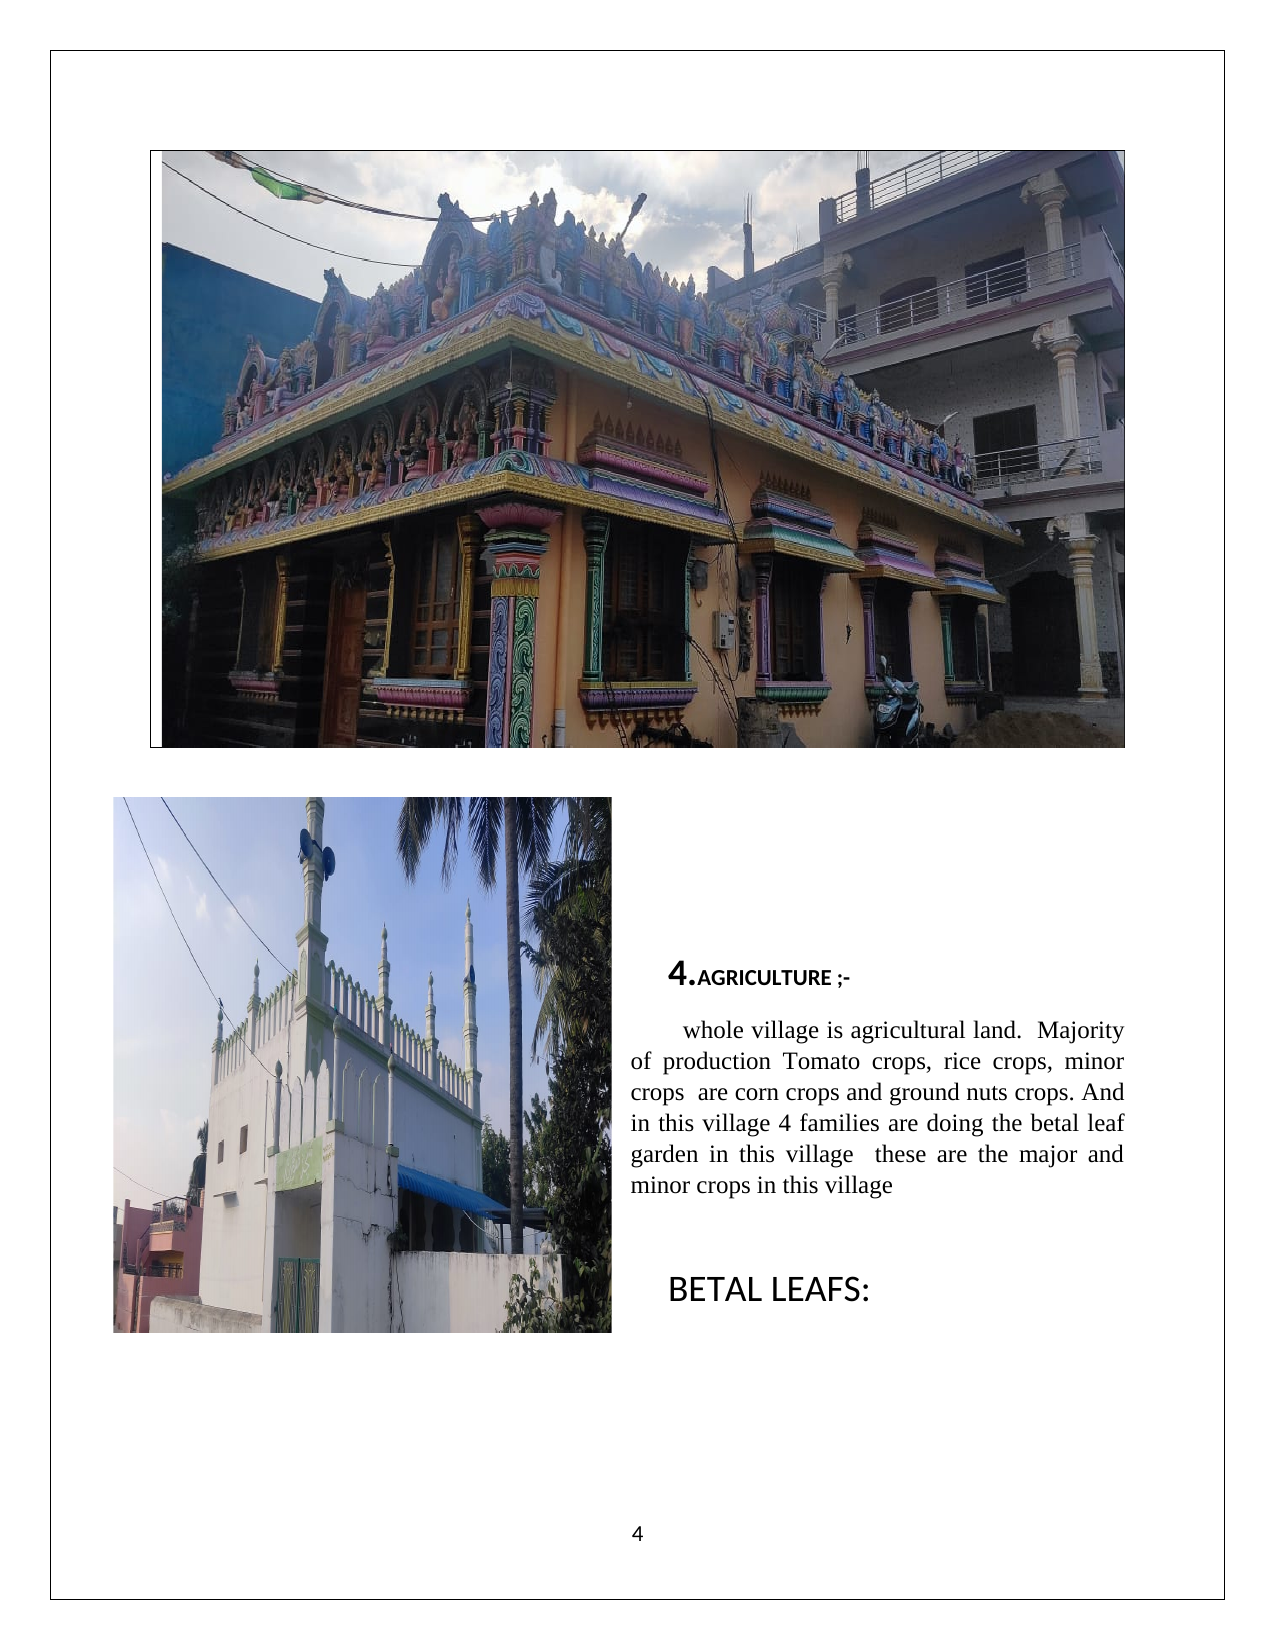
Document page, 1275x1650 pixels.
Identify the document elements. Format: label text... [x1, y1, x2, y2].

table_header [151, 151, 161, 747]
picture [113, 797, 612, 1333]
text BETAL LEAFS: [612, 1265, 1125, 1311]
picture [161, 151, 1125, 748]
text whole village is agricultural land. Majority of production Tomato crops, rice crops, minor crops are corn crops and ground nuts crops. And in this village 4 families are doing the betal leaf garden in this village these are the major and minor crops in this village [612, 1015, 1125, 1199]
text 4.AGRICULTURE ;- [612, 949, 1125, 995]
